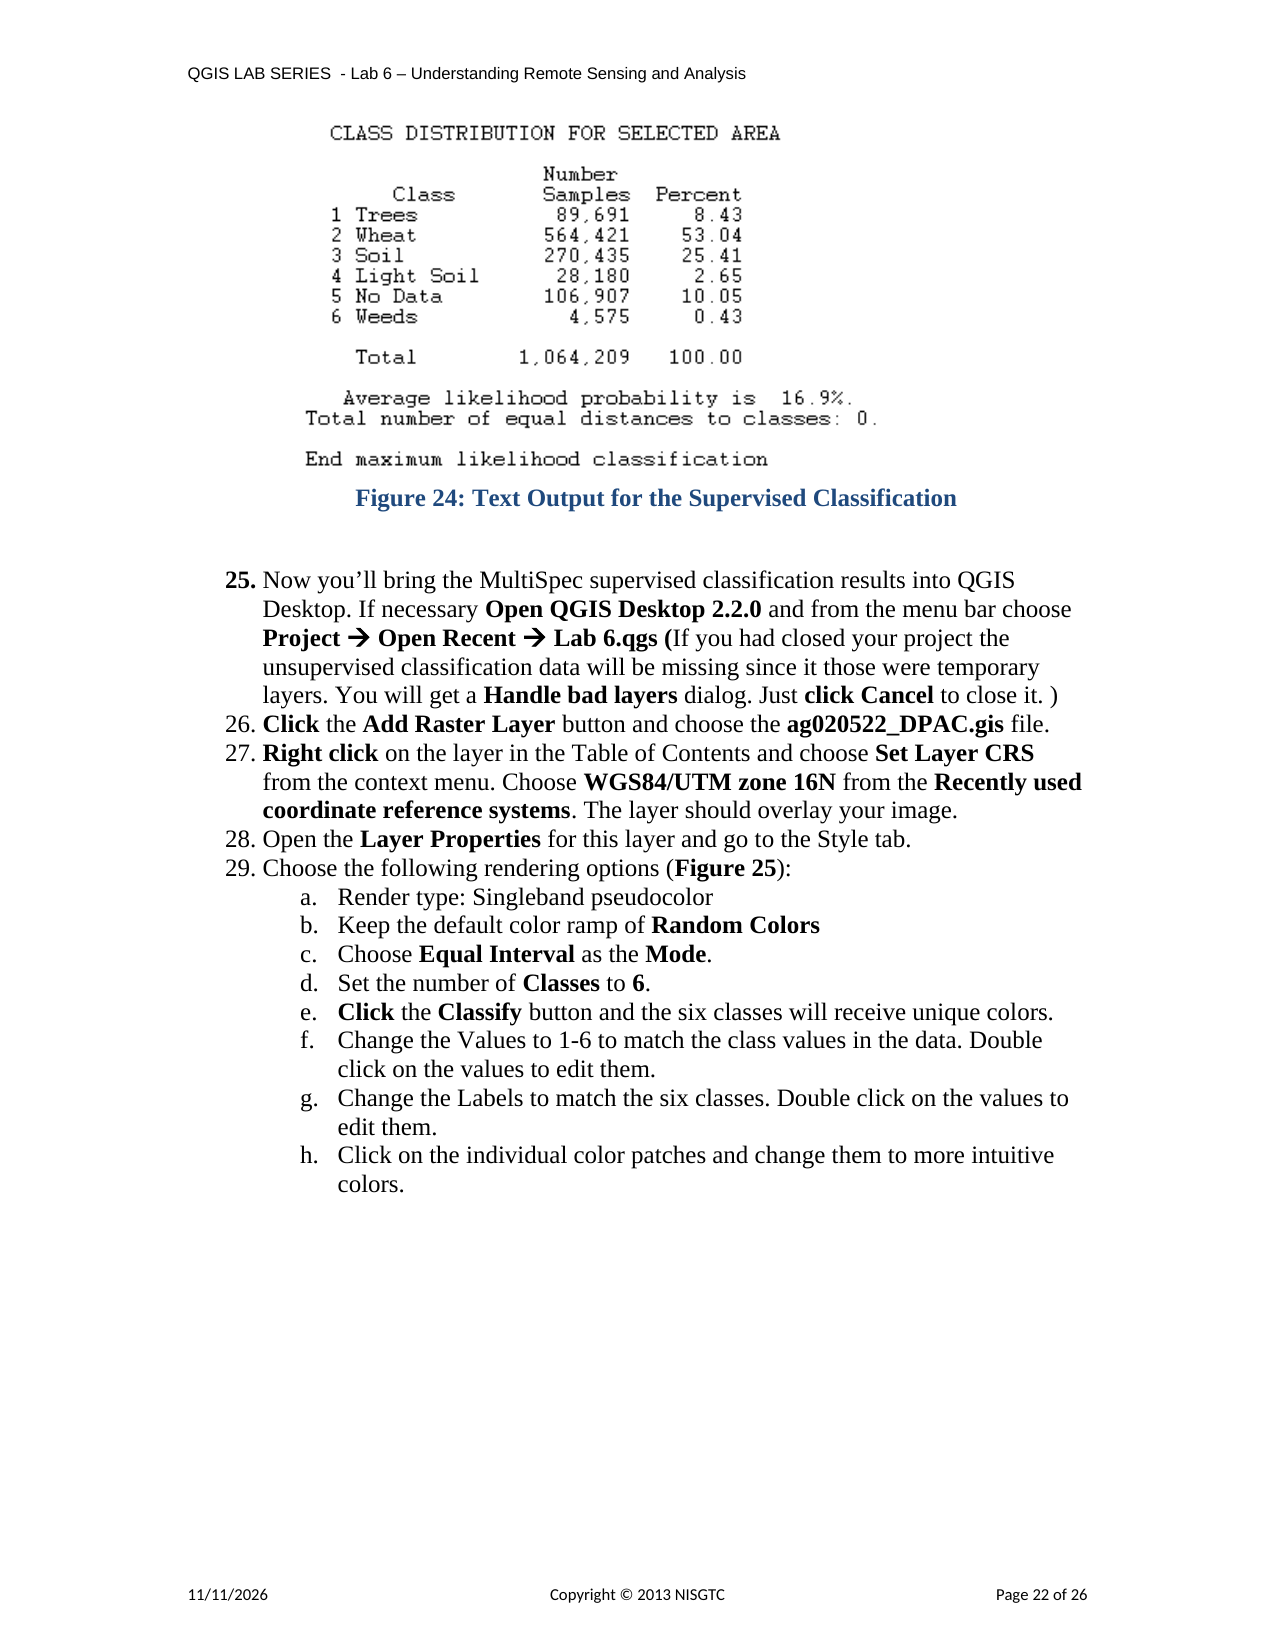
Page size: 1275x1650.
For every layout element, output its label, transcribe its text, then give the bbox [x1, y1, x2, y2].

list Choose the following rendering options (Figure 25): [225, 853, 1087, 882]
list Keep the default color ramp of Random Colors [300, 910, 1087, 939]
list Render type: Singleband pseudocolor [300, 882, 1087, 910]
list Click on the individual color patches and change them to more intuitive colors. [300, 1140, 1087, 1198]
list Set the number of Classes to 6. [300, 968, 1087, 997]
list Open the Layer Properties for this layer and go to the Style tab. [225, 824, 1087, 853]
list Change the Labels to match the six classes. Double click on the values to edit them. [300, 1083, 1087, 1140]
list Now you’ll bring the MultiSpec supervised classification results into QGIS Desktop. If necessary Open QGIS Desktop 2.2.0 and from the menu bar choose Project Open Recent Lab 6.qgs (If you had closed your project the unsupervised classification data will be missing since it those were temporary layers. You will get a Handle bad layers dialog. Just click Cancel to close it. ) [225, 565, 1087, 709]
list Right click on the layer in the Table of Contents and choose Set Layer CRS from the context menu. Choose WGS84/UTM zone 16N from the Recently used coordinate reference systems. The layer should overlay your image. [225, 738, 1087, 824]
list Choose Equal Interval as the Mode. [300, 939, 1087, 968]
text Figure 24: Text Output for the Supervised Classification [225, 483, 1087, 512]
list Click the Add Raster Layer button and choose the ag020522_DPAC.gis file. [225, 709, 1087, 738]
list Change the Values to 1-6 to match the class values in the data. Double click on the values to edit them. [300, 1025, 1087, 1083]
list Click the Classify button and the six classes will receive unique colors. [300, 997, 1087, 1025]
picture [300, 112, 1050, 483]
